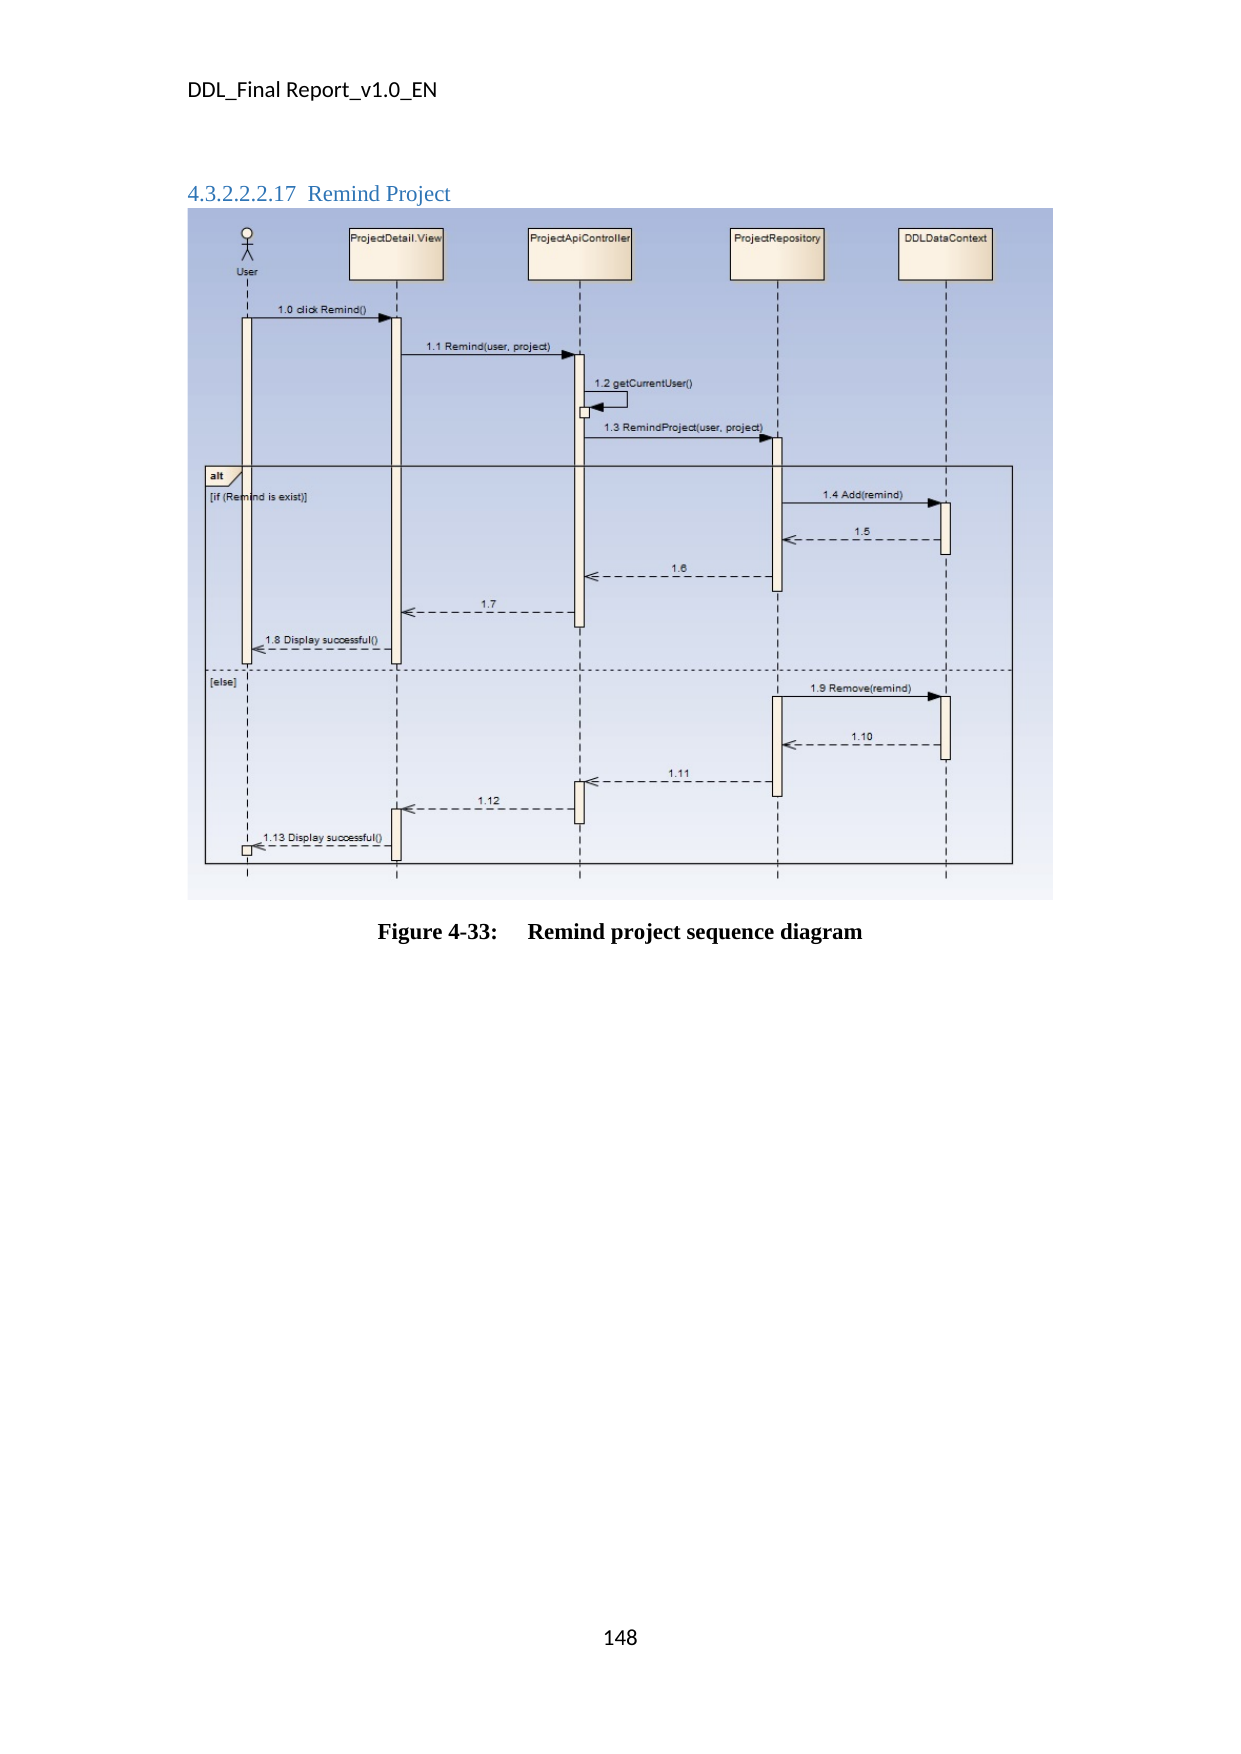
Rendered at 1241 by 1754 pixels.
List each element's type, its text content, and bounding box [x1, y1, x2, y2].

picture [187, 208, 1053, 900]
subtitle Remind Project [187, 180, 1053, 206]
text Remind project sequence diagram [187, 918, 1053, 945]
